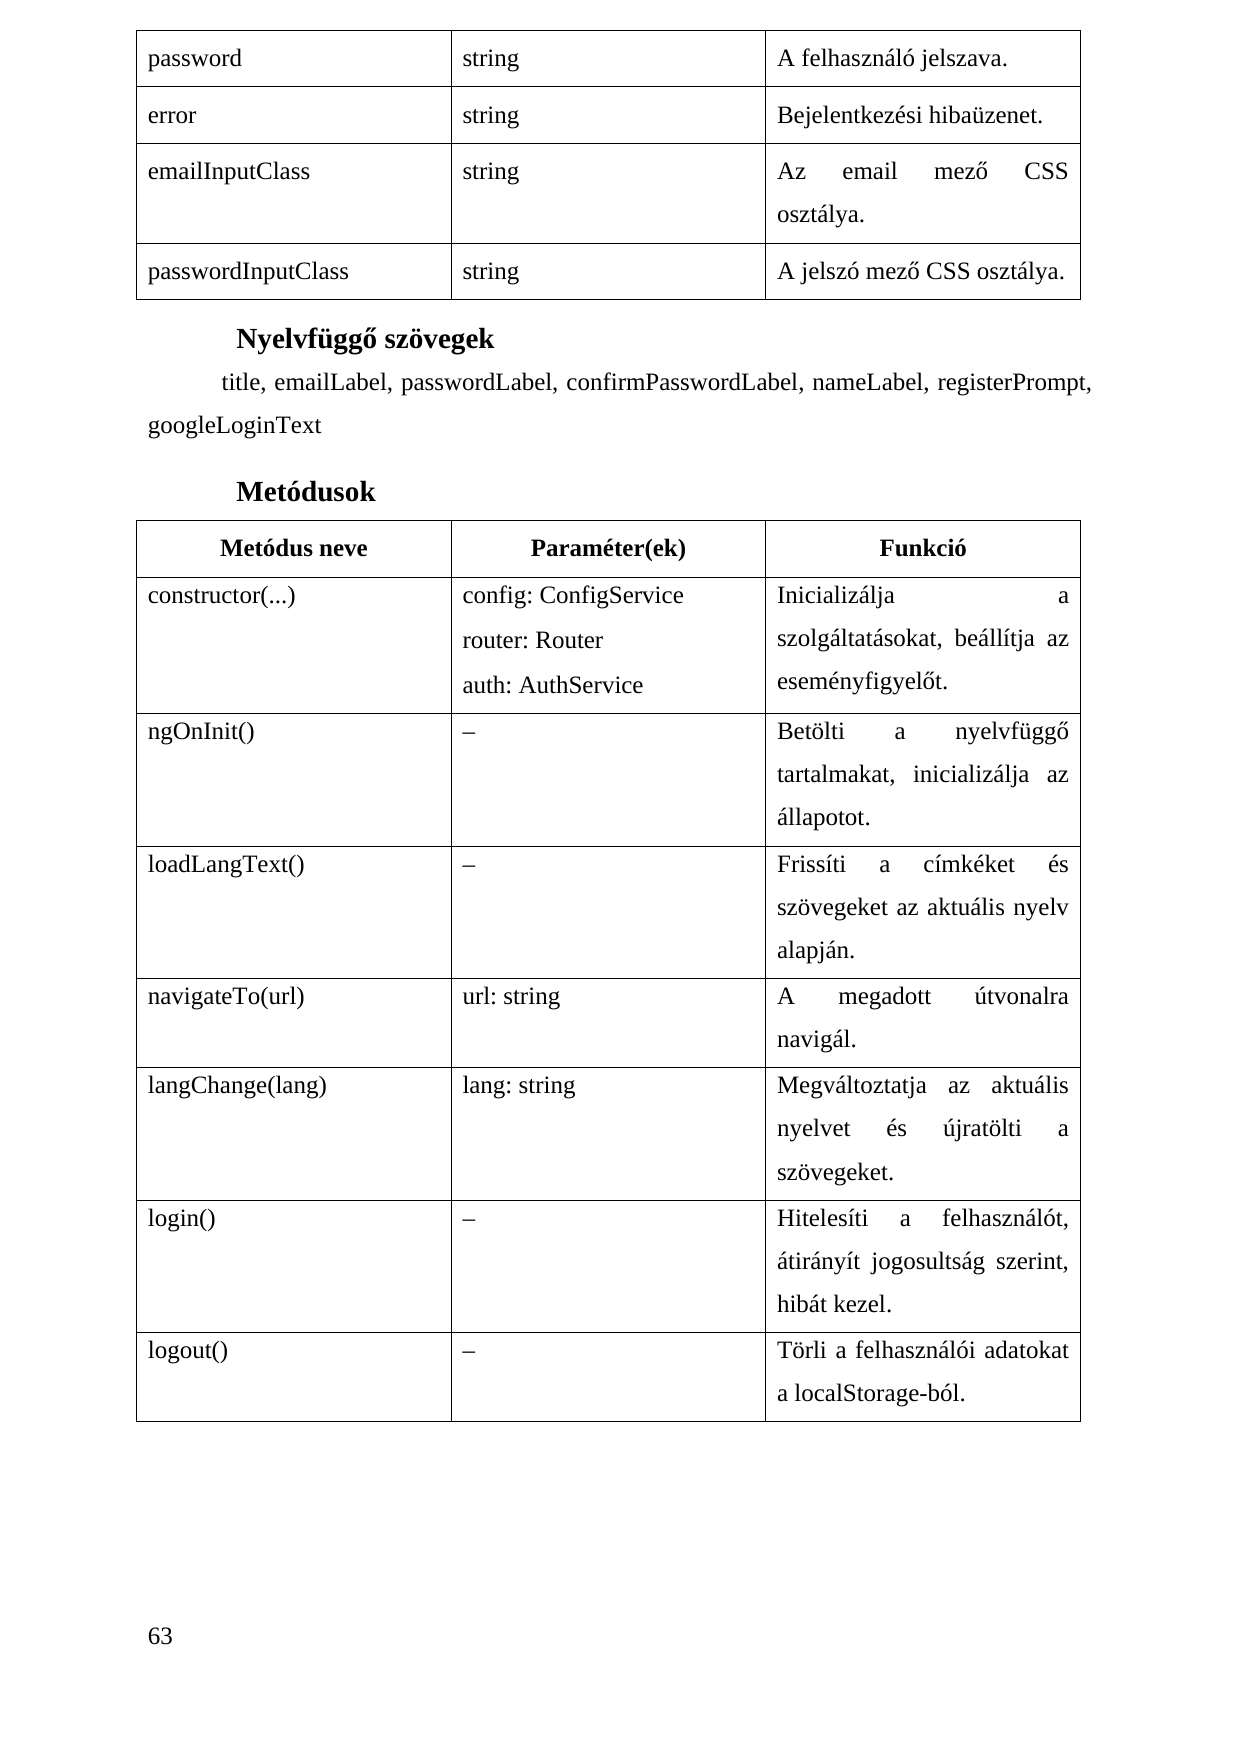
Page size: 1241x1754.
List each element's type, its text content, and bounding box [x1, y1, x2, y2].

table_cell url: string [452, 979, 765, 1067]
table_cell navigateTo(url) [137, 979, 451, 1067]
table_cell langChange(lang) [137, 1068, 451, 1199]
table_cell Inicializálja a szolgáltatásokat, beállítja az eseményfigyelőt. [766, 578, 1080, 713]
table_cell config: ConfigService router: Router auth: AuthService [452, 578, 765, 713]
table_cell constructor(...) [137, 578, 451, 713]
text title, emailLabel, passwordLabel, confirmPasswordLabel, nameLabel, registerPrompt, googleLoginText [148, 367, 1093, 439]
table_cell password [137, 31, 451, 86]
table_cell lang: string [452, 1068, 765, 1199]
table_cell string [452, 87, 765, 143]
table_cell – [452, 714, 765, 846]
list Nyelvfüggő szövegek [236, 321, 1093, 354]
table_cell – [452, 1333, 765, 1421]
table_cell Törli a felhasználói adatokat a localStorage-ból. [766, 1333, 1080, 1421]
table_cell error [137, 87, 451, 143]
table_header Metódus neve [137, 521, 451, 577]
table_cell emailInputClass [137, 144, 451, 242]
table_cell – [452, 1201, 765, 1332]
table_cell ngOnInit() [137, 714, 451, 846]
table_cell loadLangText() [137, 847, 451, 978]
table_cell Frissíti a címkéket és szövegeket az aktuális nyelv alapján. [766, 847, 1080, 978]
table_cell A felhasználó jelszava. [766, 31, 1080, 86]
table_cell Az email mező CSS osztálya. [766, 144, 1080, 242]
table_cell Megváltoztatja az aktuális nyelvet és újratölti a szövegeket. [766, 1068, 1080, 1199]
table_cell string [452, 31, 765, 86]
table_cell string [452, 244, 765, 299]
table_cell login() [137, 1201, 451, 1332]
table_cell passwordInputClass [137, 244, 451, 299]
table_cell string [452, 144, 765, 242]
table_cell A megadott útvonalra navigál. [766, 979, 1080, 1067]
table_cell Bejelentkezési hibaüzenet. [766, 87, 1080, 143]
table_cell – [452, 847, 765, 978]
table_header Paraméter(ek) [452, 521, 765, 577]
table_cell A jelszó mező CSS osztálya. [766, 244, 1080, 299]
table_header Funkció [766, 521, 1080, 577]
table_cell logout() [137, 1333, 451, 1421]
list Metódusok [236, 474, 1093, 507]
table_cell Hitelesíti a felhasználót, átirányít jogosultság szerint, hibát kezel. [766, 1201, 1080, 1332]
table_cell Betölti a nyelvfüggő tartalmakat, inicializálja az állapotot. [766, 714, 1080, 846]
